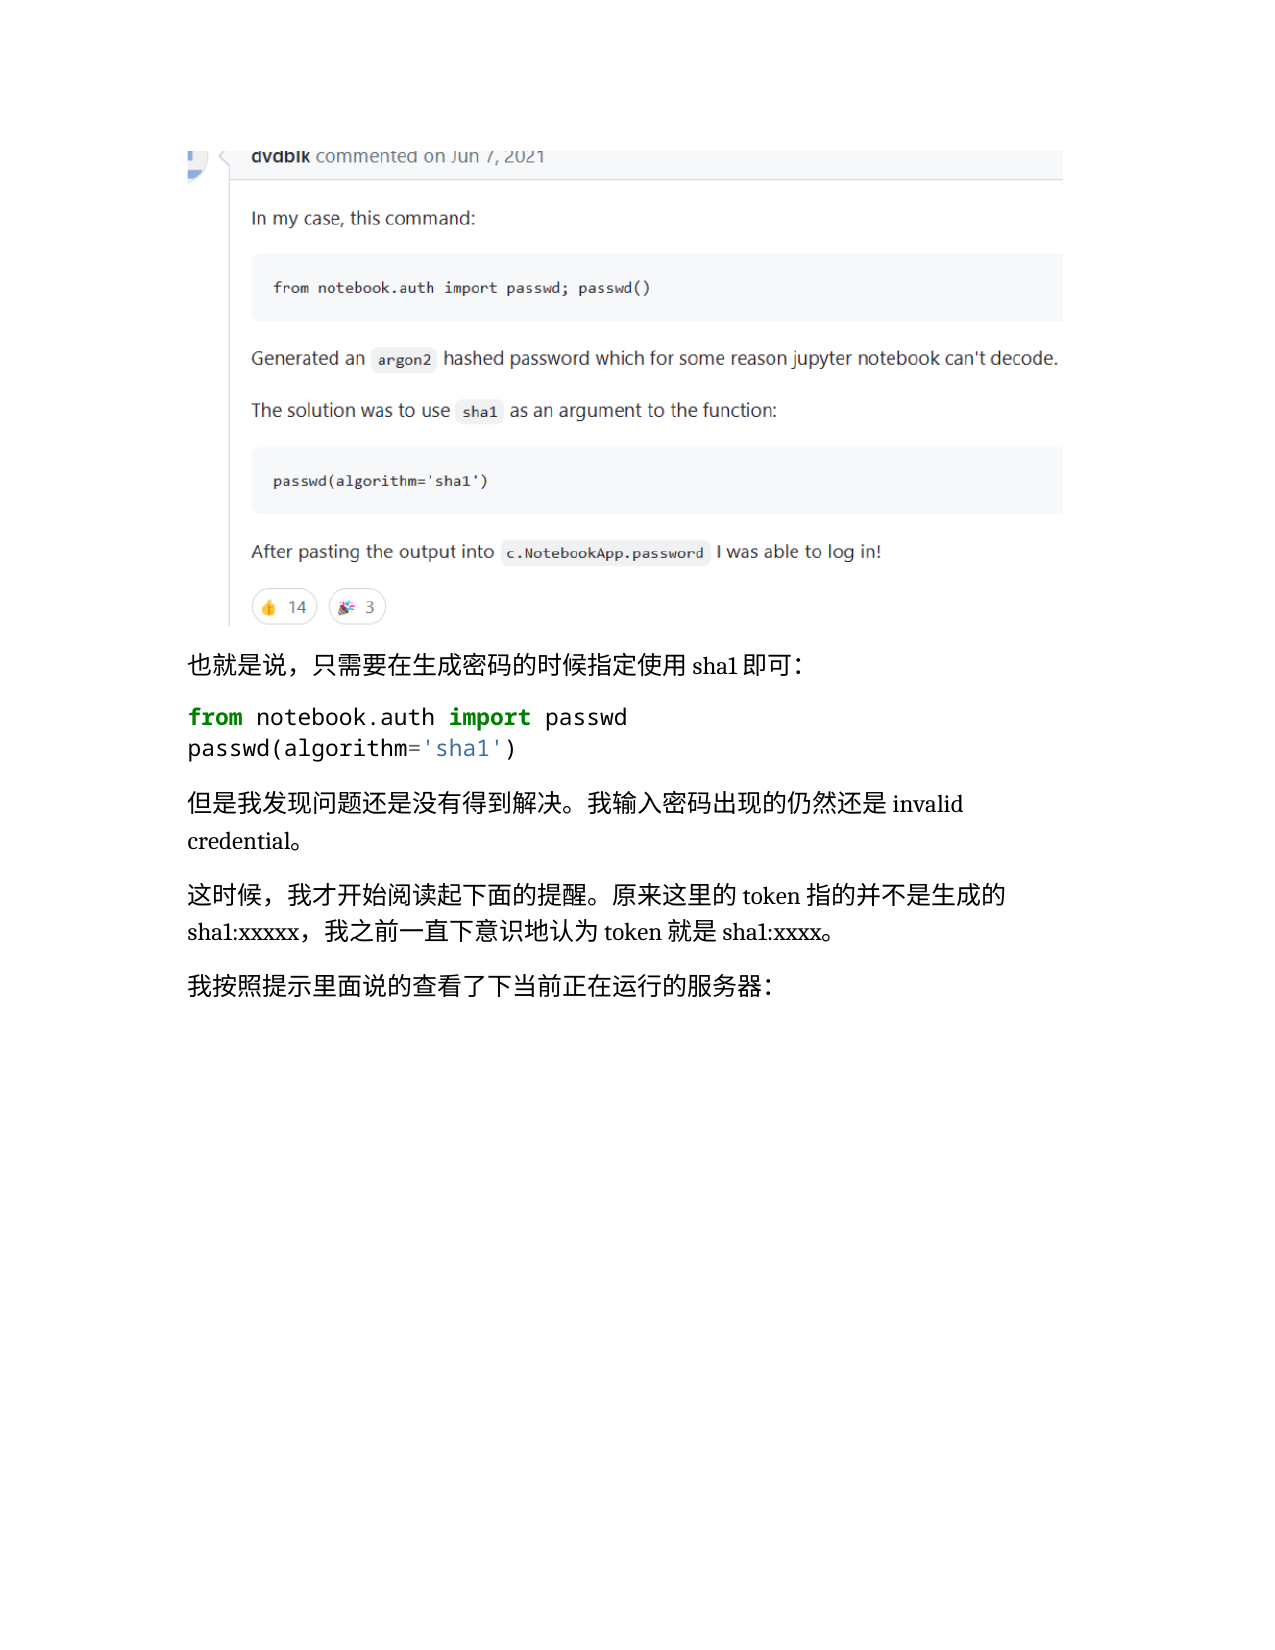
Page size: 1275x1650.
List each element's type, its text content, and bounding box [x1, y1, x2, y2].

text 这时候，我才开始阅读起下面的提醒。原来这里的token指的并不是生成的sha1:xxxxx，我之前一直下意识地认为token就是sha1:xxxx。 [187, 875, 1087, 948]
text 我按照提示里面说的查看了下当前正在运行的服务器： [187, 966, 1087, 1003]
text from notebook.auth import passwd passwd(algorithm='sha1') [187, 701, 1087, 763]
picture [187, 150, 1063, 627]
text 但是我发现问题还是没有得到解决。我输入密码出现的仍然还是invalid credential。 [187, 784, 1087, 856]
text 也就是说，只需要在生成密码的时候指定使用sha1即可： [187, 646, 1087, 682]
